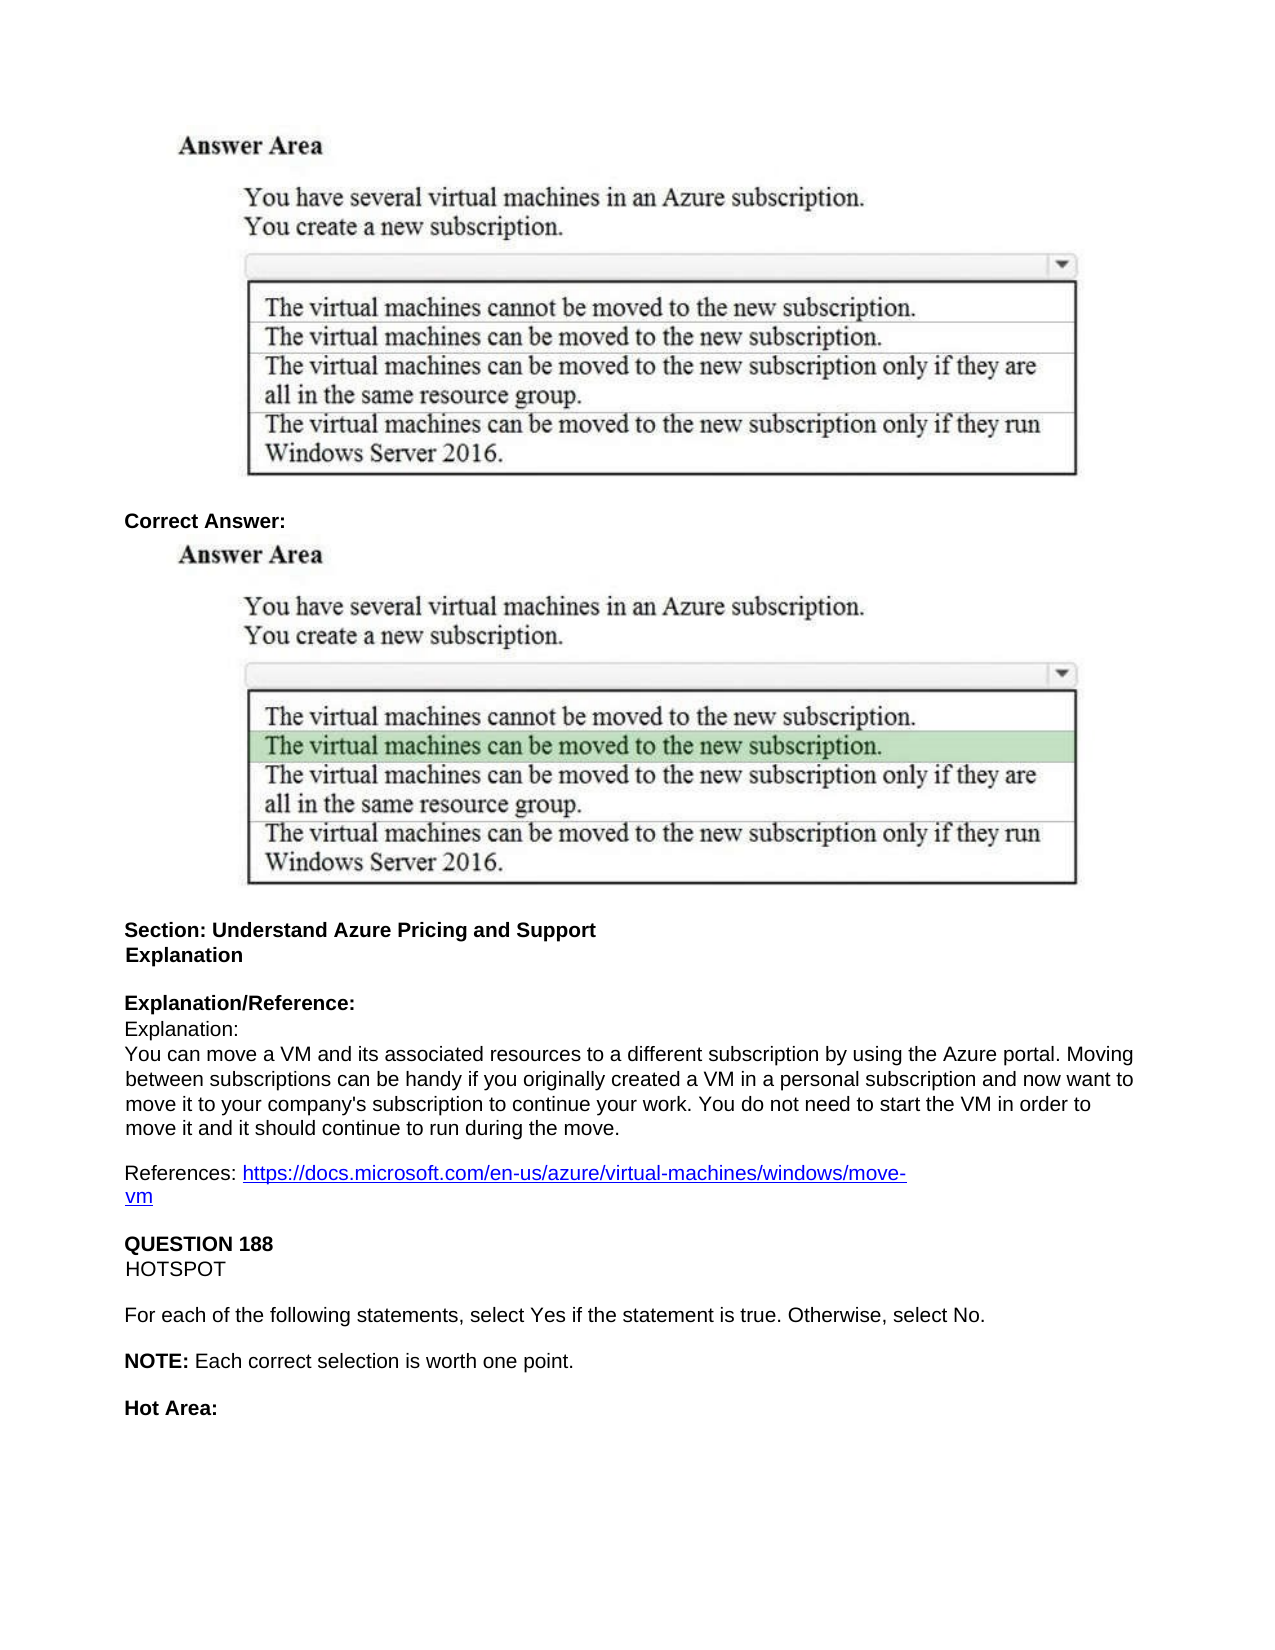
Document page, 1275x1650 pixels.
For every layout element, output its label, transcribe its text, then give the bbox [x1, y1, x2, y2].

text Explanation/Reference: [124, 991, 612, 1015]
text QUESTION 188 HOTSPOT [124, 1232, 375, 1280]
text NOTE: Each correct selection is worth one point. [124, 1349, 1143, 1373]
text Section: Understand Azure Pricing and Support Explanation [124, 918, 612, 967]
text Explanation: [124, 1017, 1143, 1041]
text References: https://docs.microsoft.com/en-us/azure/virtual-machines/windows/move-vm [124, 1162, 928, 1208]
picture [166, 125, 1104, 482]
text You can move a VM and its associated resources to a different subscription by using the Azure portal. Moving between subscriptions can be handy if you originally created a VM in a personal subscription and now want to move it to your company's subscription to continue your work. You do not need to start the VM in order to move it and it should continue to run during the move. [124, 1042, 1136, 1140]
text Correct Answer: [124, 509, 612, 533]
text For each of the following statements, select Yes if the statement is true. Otherwise, select No. [124, 1303, 1143, 1327]
text Hot Area: [124, 1395, 612, 1419]
picture [166, 534, 1104, 891]
